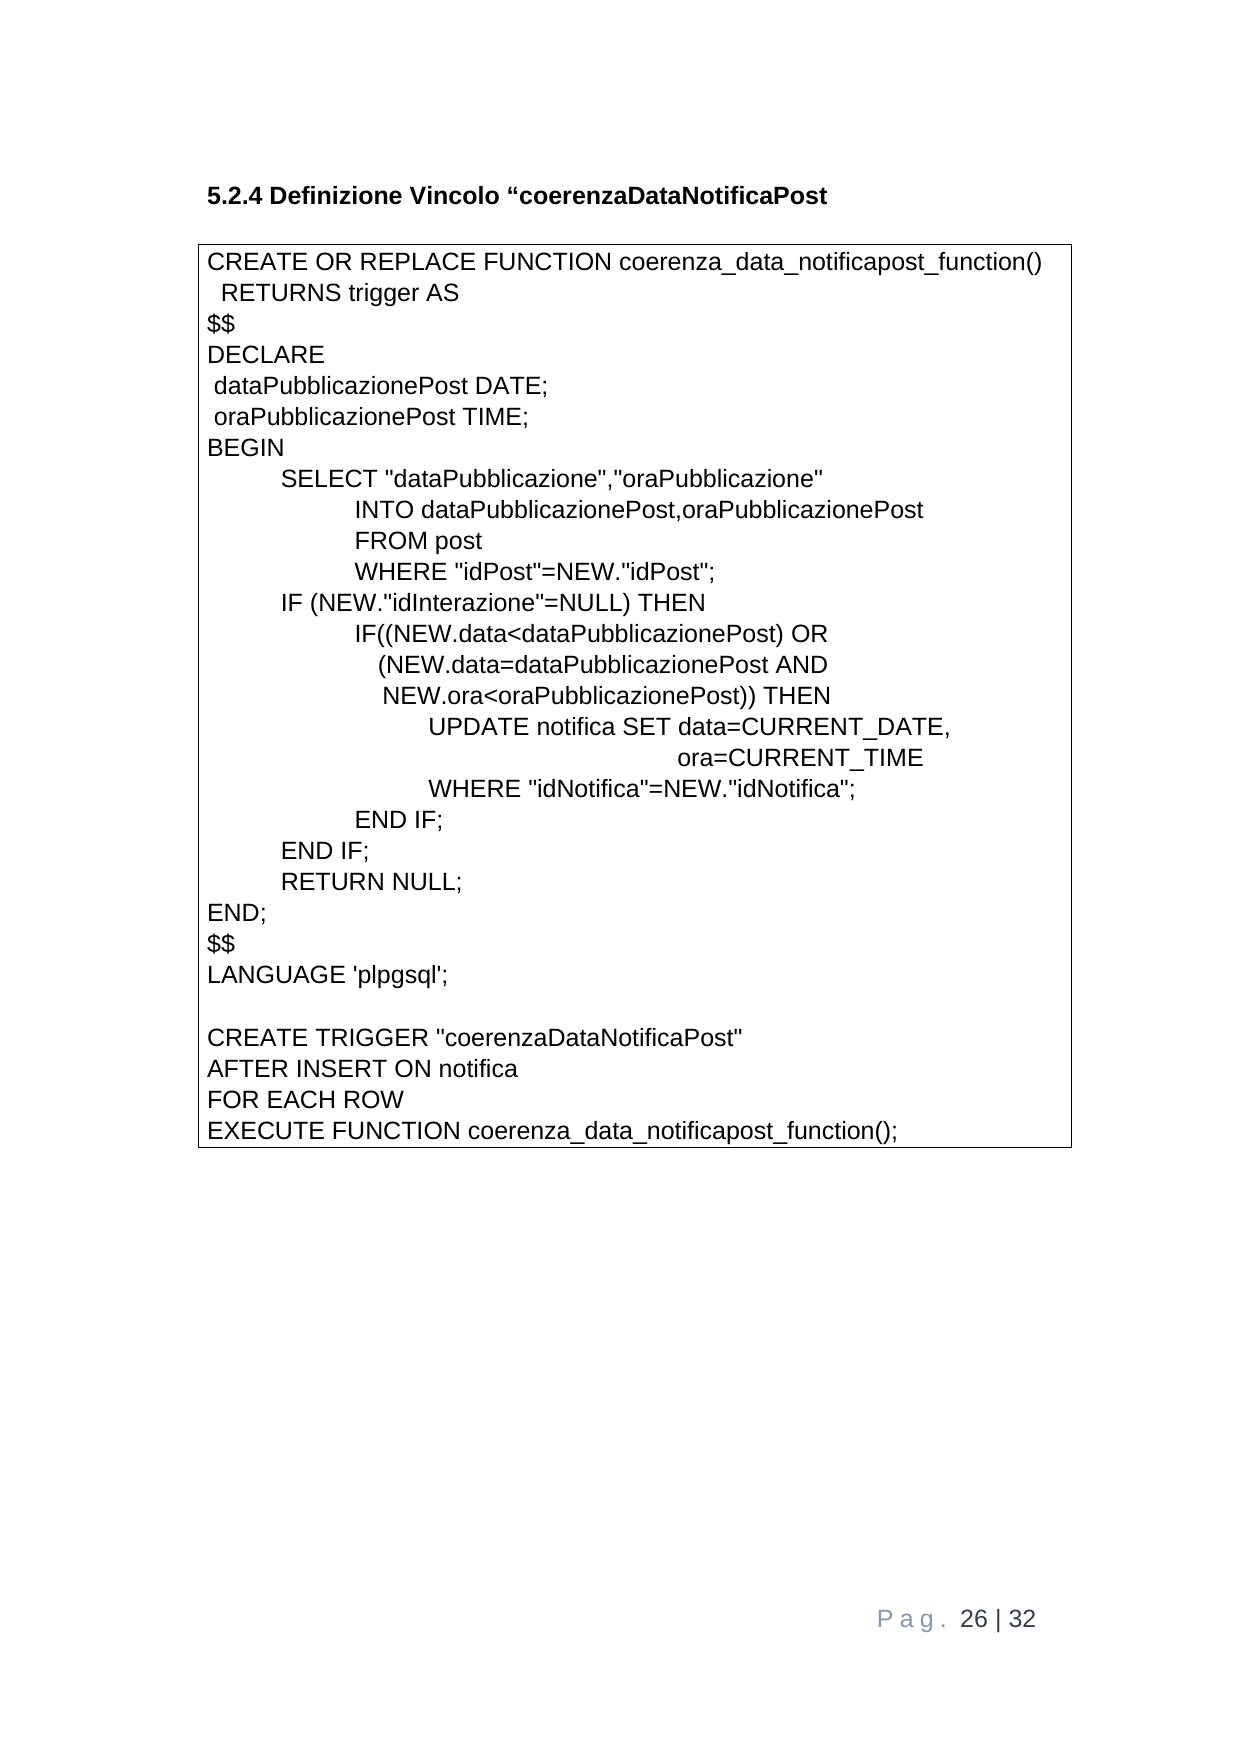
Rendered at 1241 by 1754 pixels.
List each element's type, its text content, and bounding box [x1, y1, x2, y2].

text RETURNS trigger AS [199, 274, 1071, 306]
text WHERE "idPost"=NEW."idPost"; [199, 554, 1071, 585]
text AFTER INSERT ON notifica [199, 1051, 1071, 1082]
text IF((NEW.data<dataPubblicazionePost) OR (NEW.data=dataPubblicazionePost AND NEW.ora<oraPubblicazionePost)) THEN [199, 616, 1071, 709]
text LANGUAGE 'plpgsql'; [199, 957, 1071, 989]
text INTO dataPubblicazionePost,oraPubblicazionePost [199, 492, 1071, 523]
text $$ [199, 306, 1071, 337]
text BEGIN [199, 430, 1071, 461]
text WHERE "idNotifica"=NEW."idNotifica"; [199, 771, 1071, 802]
text EXECUTE FUNCTION coerenza_data_notificapost_function(); [199, 1113, 1071, 1147]
text END; [199, 895, 1071, 926]
text DECLARE [199, 337, 1071, 368]
text dataPubblicazionePost DATE; [199, 368, 1071, 399]
text oraPubblicazionePost TIME; [199, 399, 1071, 430]
text IF (NEW."idInterazione"=NULL) THEN [199, 585, 1071, 616]
text END IF; [199, 802, 1071, 833]
text UPDATE notifica SET data=CURRENT_DATE, ora=CURRENT_TIME [199, 709, 1071, 771]
text CREATE OR REPLACE FUNCTION coerenza_data_notificapost_function() [199, 245, 1071, 274]
text END IF; [199, 833, 1071, 864]
text SELECT "dataPubblicazione","oraPubblicazione" [199, 461, 1071, 492]
subtitle 5.2.4 Definizione Vincolo “coerenzaDataNotificaPost [207, 181, 1063, 210]
text RETURN NULL; [199, 864, 1071, 895]
text FOR EACH ROW [199, 1082, 1071, 1113]
text FROM post [199, 523, 1071, 554]
text $$ [199, 926, 1071, 957]
text CREATE TRIGGER "coerenzaDataNotificaPost" [199, 1019, 1071, 1051]
